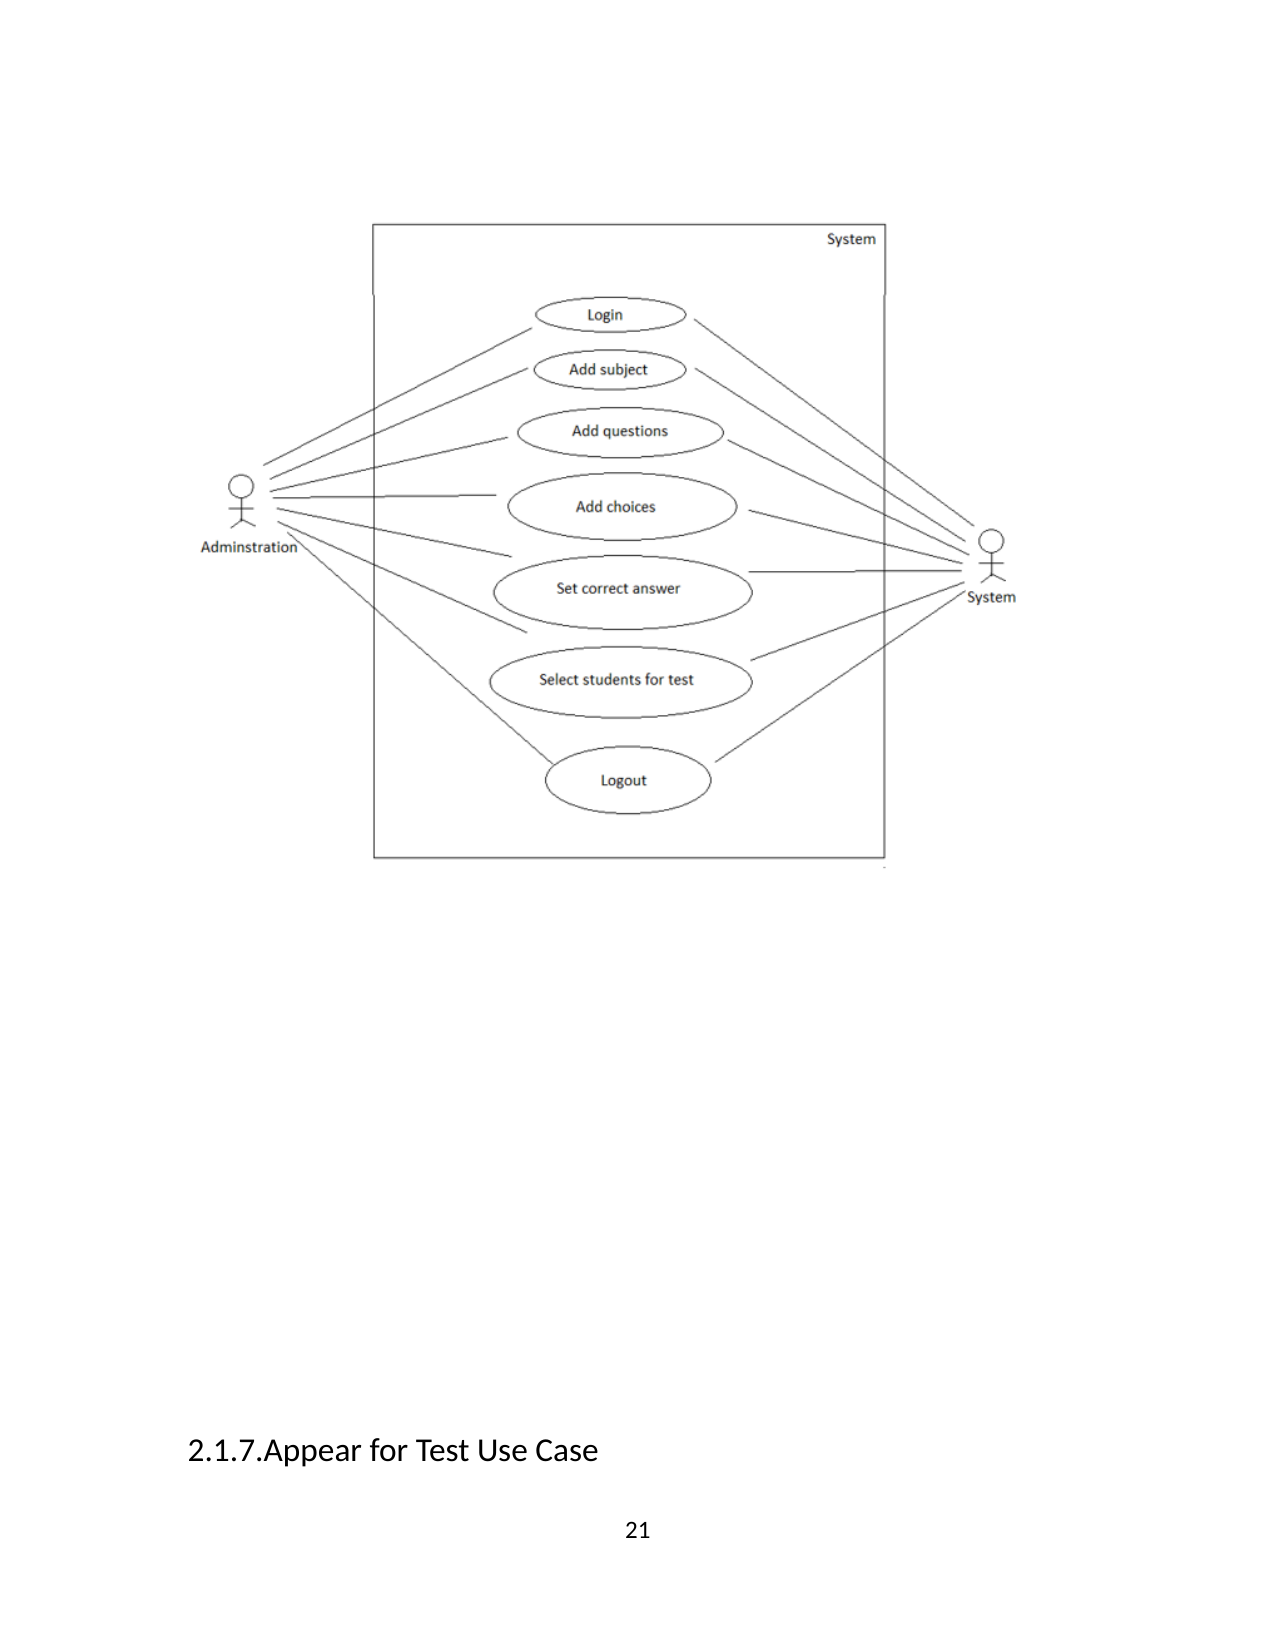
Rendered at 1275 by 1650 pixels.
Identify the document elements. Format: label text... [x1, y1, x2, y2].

picture [187, 150, 1046, 877]
text 2.1.7.Appear for Test Use Case [187, 1429, 1125, 1469]
